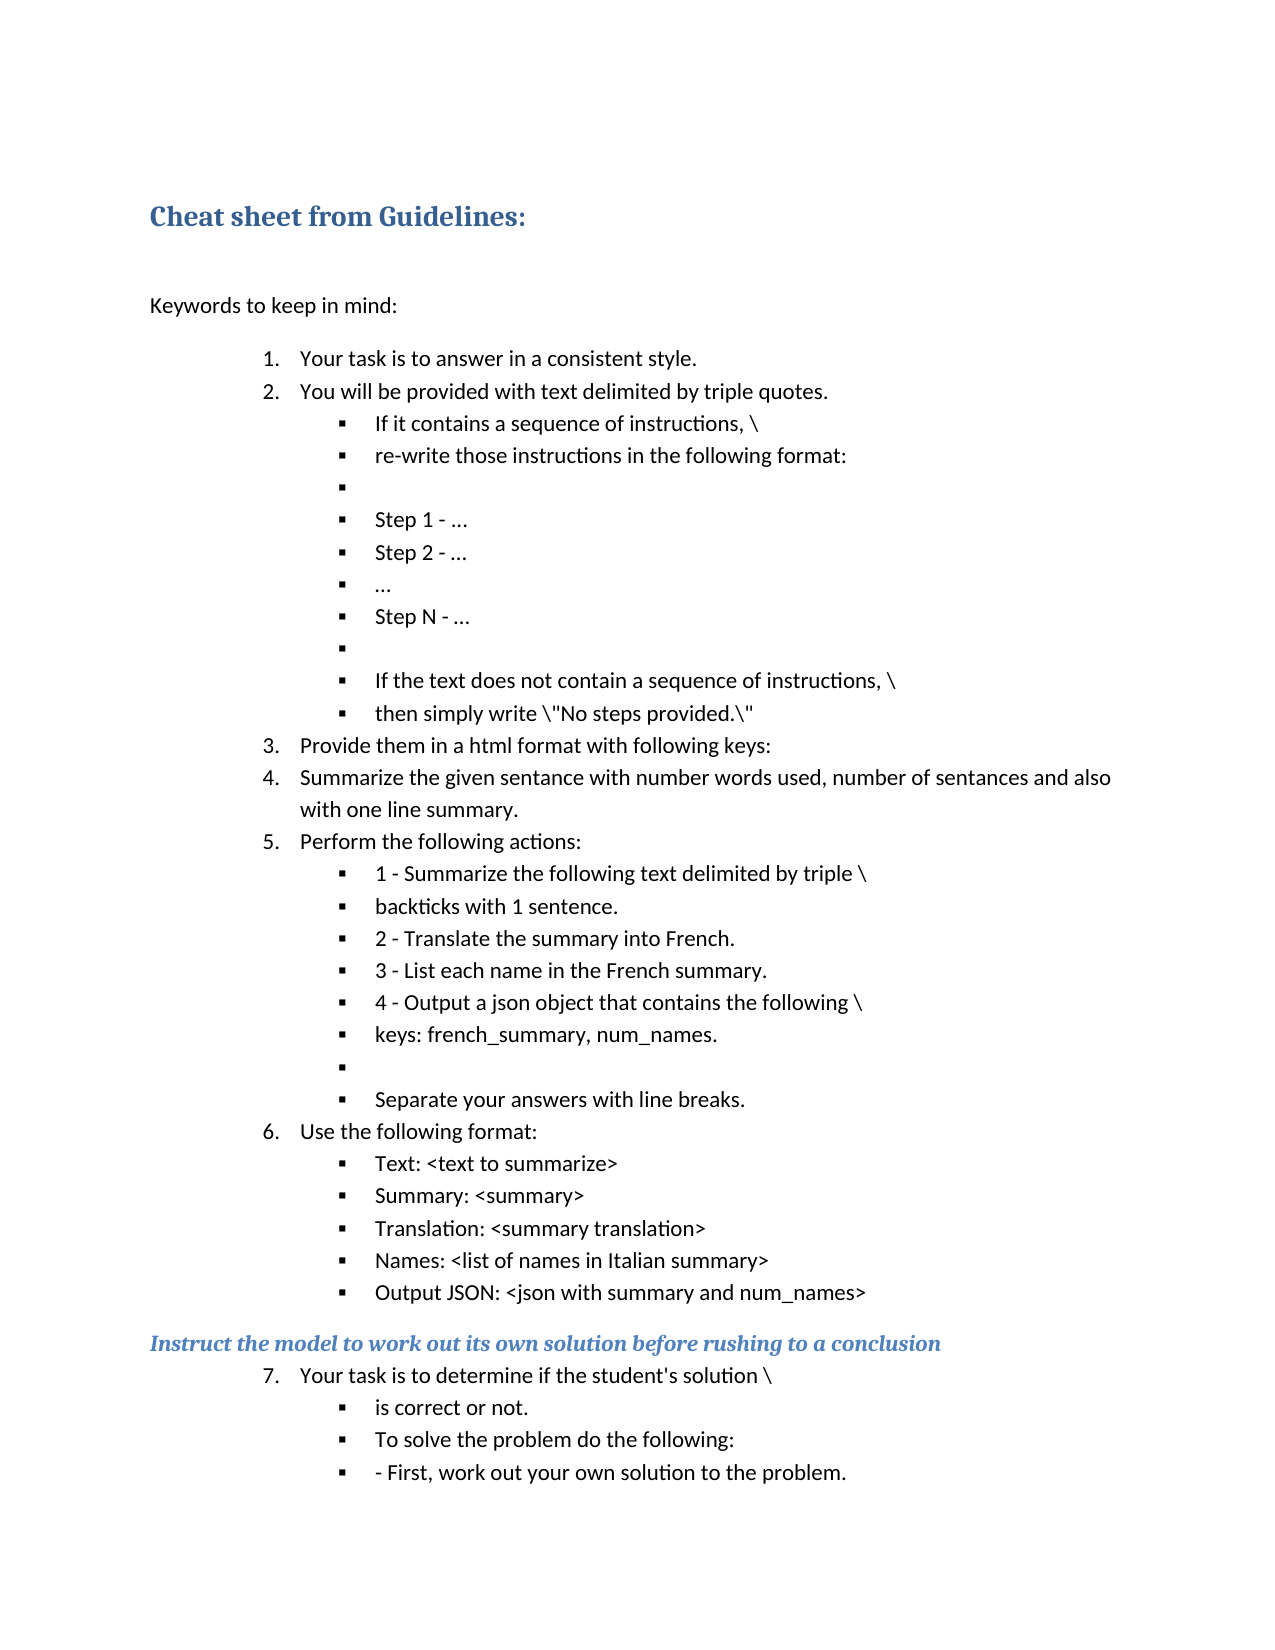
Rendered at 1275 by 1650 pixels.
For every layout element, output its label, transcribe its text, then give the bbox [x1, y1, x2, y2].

list Output JSON: <json with summary and num_names> [337, 1278, 1125, 1306]
list re-write those instructions in the following format: [337, 441, 1125, 469]
list To solve the problem do the following: [337, 1426, 1125, 1454]
list Translation: <summary translation> [337, 1214, 1125, 1242]
list 3 - List each name in the French summary. [337, 956, 1125, 984]
list Summarize the given sentance with number words used, number of sentances and also with one line summary. [262, 763, 1125, 823]
subtitle Instruct the model to work out its own solution before rushing to a conclusion [150, 1331, 1125, 1357]
list Your task is to answer in a consistent style. [262, 344, 1125, 373]
list Step N - … [337, 602, 1125, 630]
list keys: french_summary, num_names. [337, 1021, 1125, 1048]
list Perform the following actions: [262, 827, 1125, 855]
list Names: <list of names in Italian summary> [337, 1246, 1125, 1274]
list 2 - Translate the summary into French. [337, 924, 1125, 952]
list Separate your answers with line breaks. [337, 1085, 1125, 1113]
list Your task is to determine if the student's solution \ [262, 1361, 1125, 1389]
list then simply write \"No steps provided.\" [337, 699, 1125, 727]
subtitle Cheat sheet from Guidelines: [150, 200, 1125, 233]
list If it contains a sequence of instructions, \ [337, 409, 1125, 437]
list 1 - Summarize the following text delimited by triple \ [337, 859, 1125, 888]
list Text: <text to summarize> [337, 1149, 1125, 1177]
text Keywords to keep in mind: [150, 292, 1125, 319]
list If the text does not contain a sequence of instructions, \ [337, 666, 1125, 694]
list Use the following format: [262, 1117, 1125, 1145]
list Step 1 - ... [337, 506, 1125, 533]
list Step 2 - … [337, 538, 1125, 566]
list is correct or not. [337, 1393, 1125, 1421]
list Summary: <summary> [337, 1181, 1125, 1209]
list 4 - Output a json object that contains the following \ [337, 988, 1125, 1016]
list Provide them in a html format with following keys: [262, 731, 1125, 759]
list … [337, 570, 1125, 598]
list backticks with 1 sentence. [337, 892, 1125, 920]
list - First, work out your own solution to the problem. [337, 1458, 1125, 1486]
list You will be provided with text delimited by triple quotes. [262, 377, 1125, 405]
